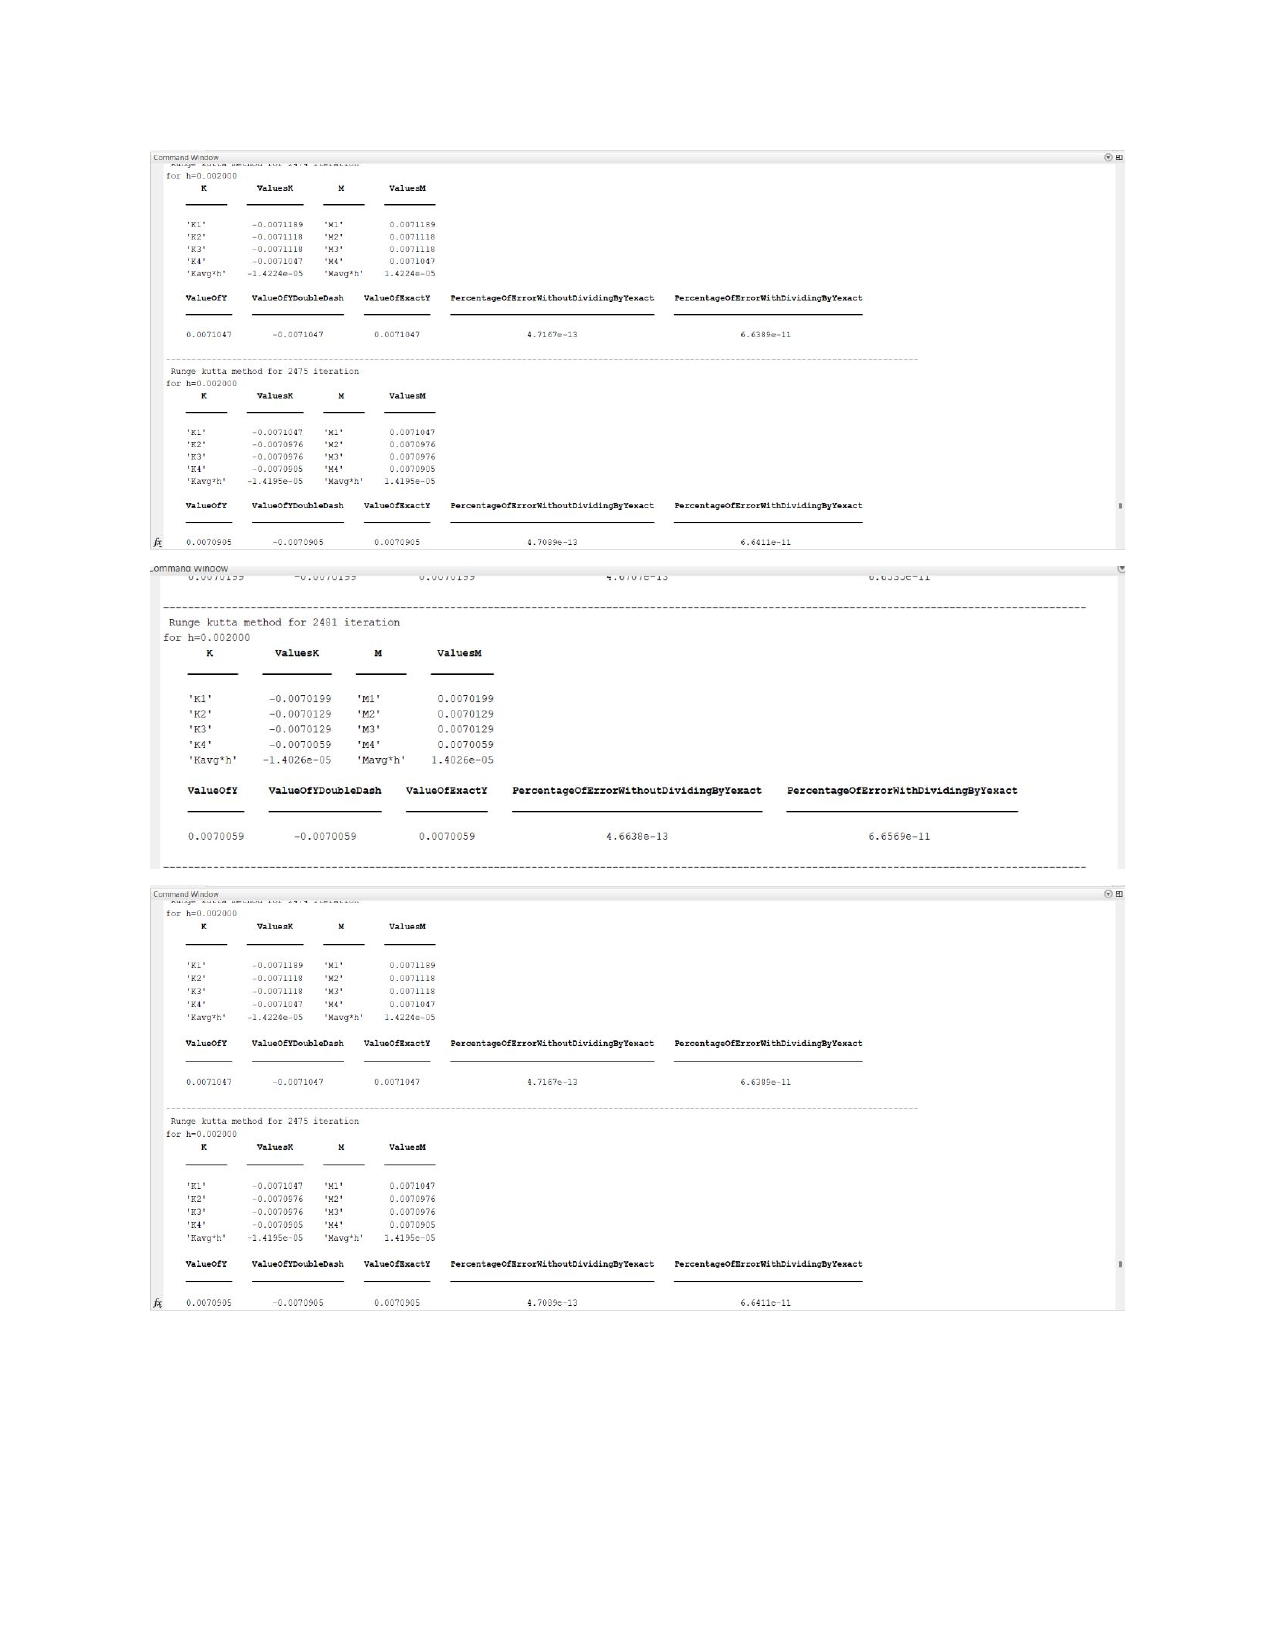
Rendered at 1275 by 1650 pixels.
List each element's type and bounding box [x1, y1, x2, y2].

picture [150, 566, 1125, 869]
picture [150, 150, 1125, 550]
picture [150, 885, 1125, 1311]
